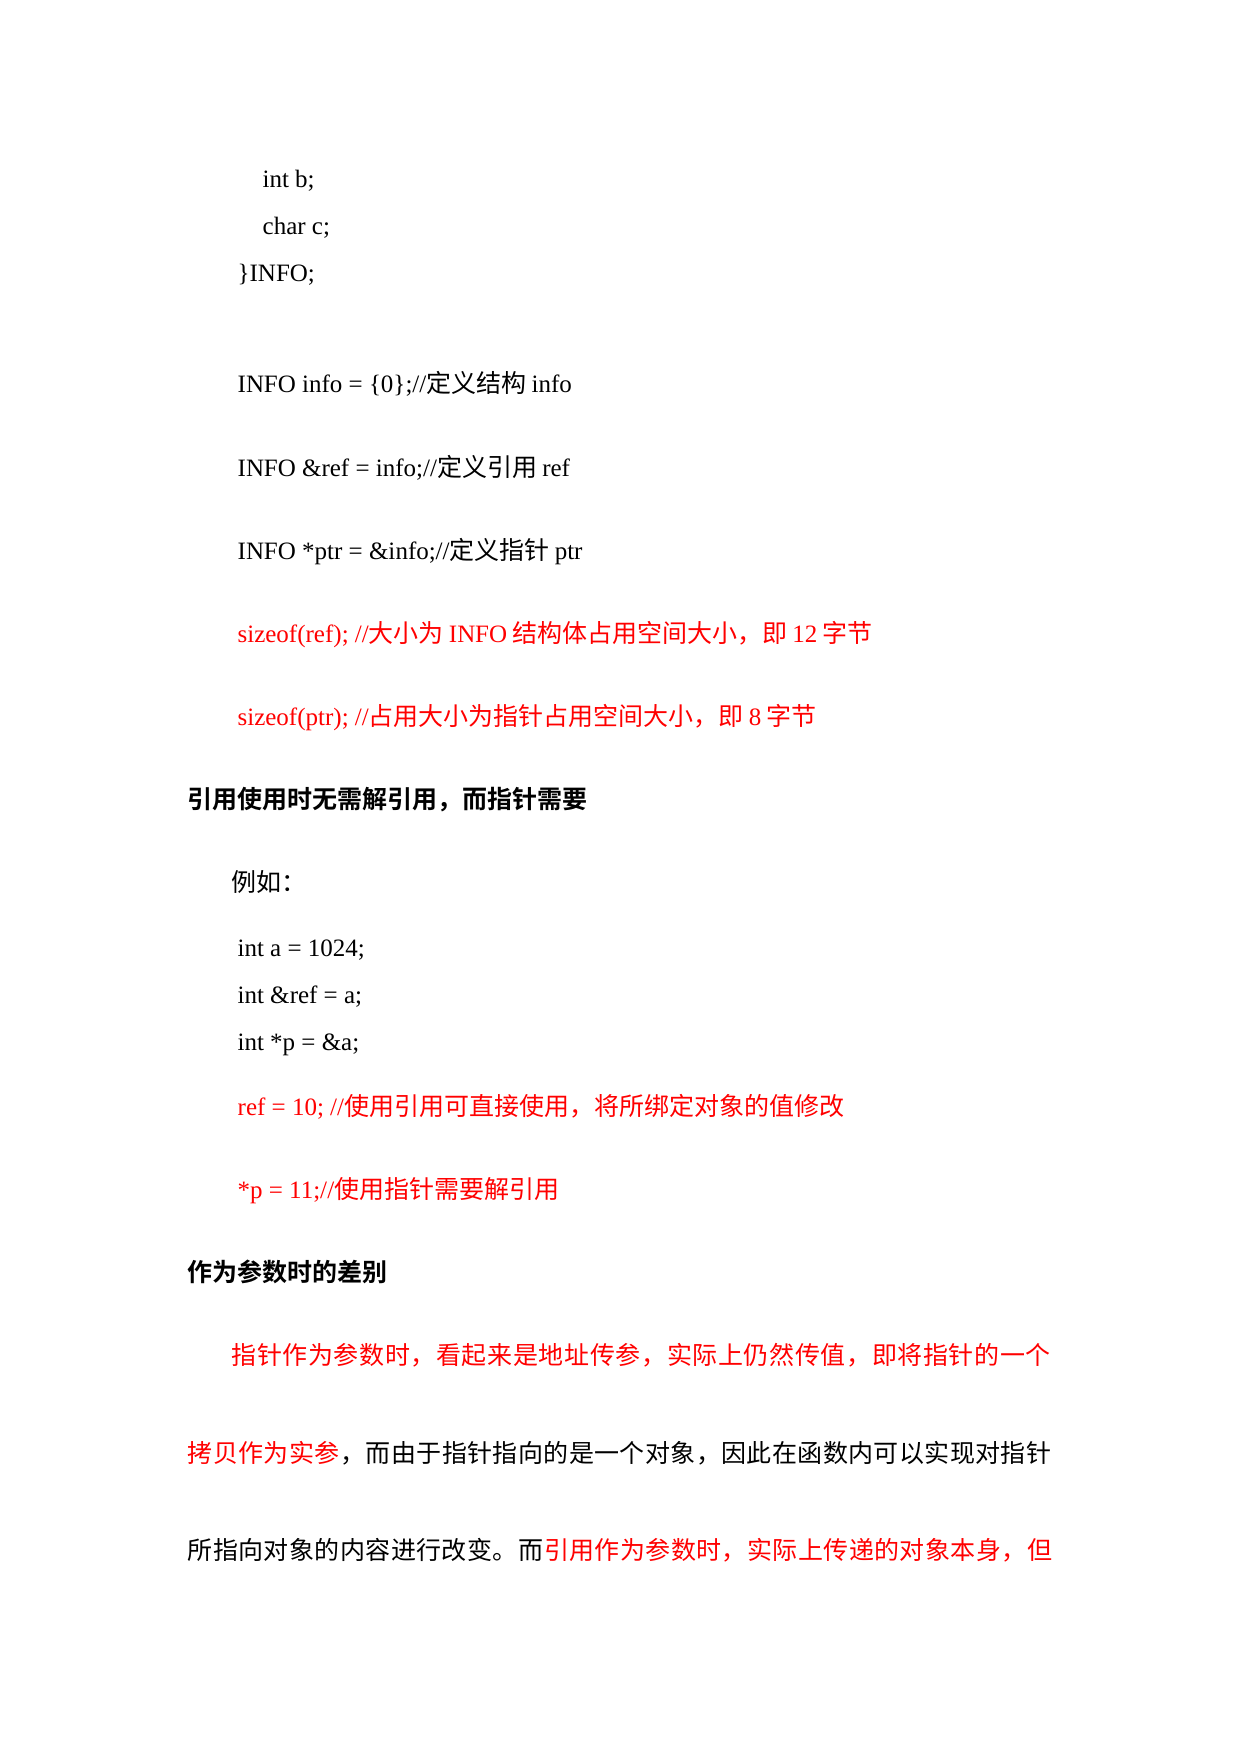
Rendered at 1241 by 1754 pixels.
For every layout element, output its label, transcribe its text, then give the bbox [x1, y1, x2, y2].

text }INFO; [237, 256, 1053, 288]
text 例如： [187, 848, 1053, 913]
subtitle 作为参数时的差别 [187, 1238, 1053, 1303]
text INFO *ptr = &info;//定义指针ptr [237, 516, 1053, 581]
subtitle 引用使用时无需解引用，而指针需要 [187, 765, 1053, 830]
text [187, 1321, 1053, 1581]
text char c; [237, 209, 1053, 241]
text int *p = &a; [237, 1025, 1053, 1058]
text sizeof(ptr); //占用大小为指针占用空间大小，即8字节 [237, 682, 1053, 747]
text int b; [237, 162, 1053, 194]
text INFO &ref = info;//定义引用ref [237, 433, 1053, 498]
text int &ref = a; [237, 978, 1053, 1011]
text ref = 10; //使用引用可直接使用，将所绑定对象的值修改 [237, 1072, 1053, 1137]
text *p = 11;//使用指针需要解引用 [237, 1155, 1053, 1220]
text INFO info = {0};//定义结构info [237, 349, 1053, 414]
text int a = 1024; [237, 931, 1053, 964]
text sizeof(ref); //大小为INFO结构体占用空间大小，即12字节 [237, 599, 1053, 664]
